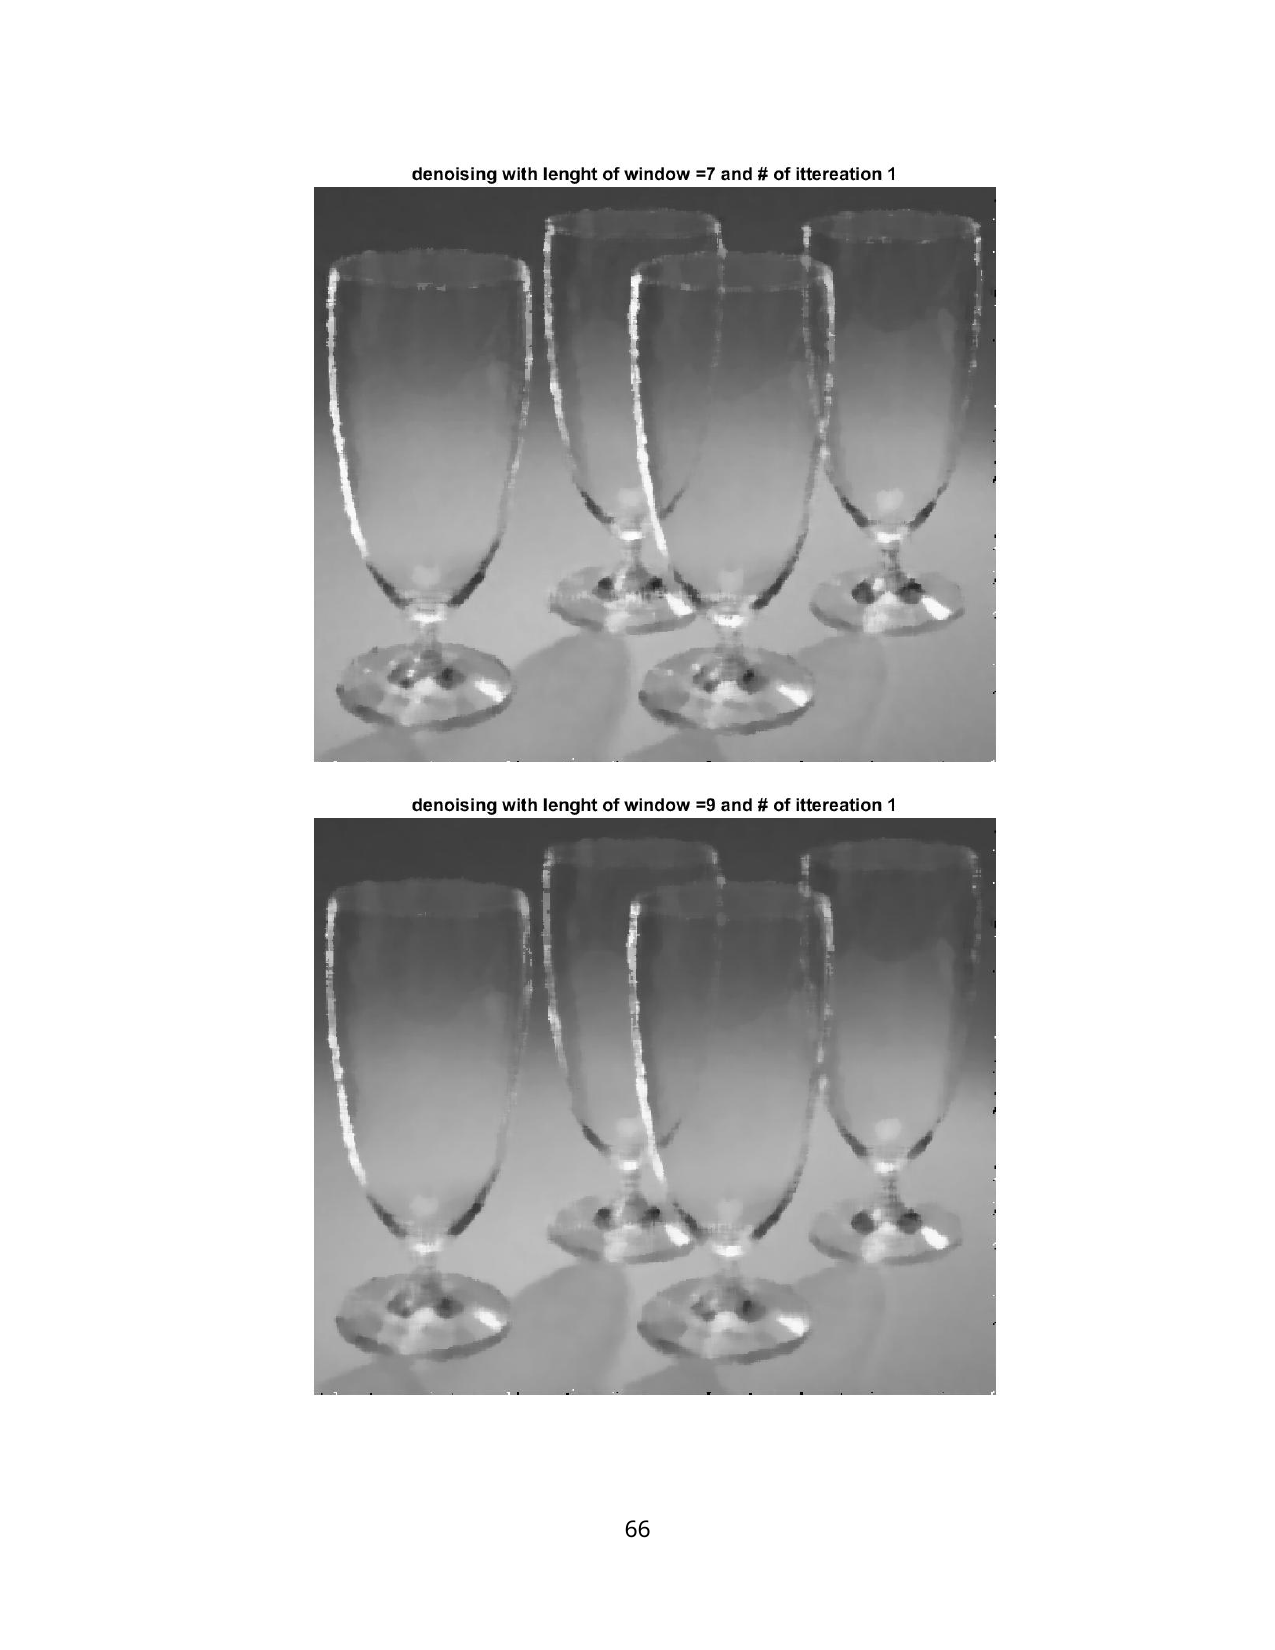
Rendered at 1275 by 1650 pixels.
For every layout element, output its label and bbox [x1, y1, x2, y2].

picture [184, 150, 1125, 762]
picture [184, 780, 1125, 1398]
